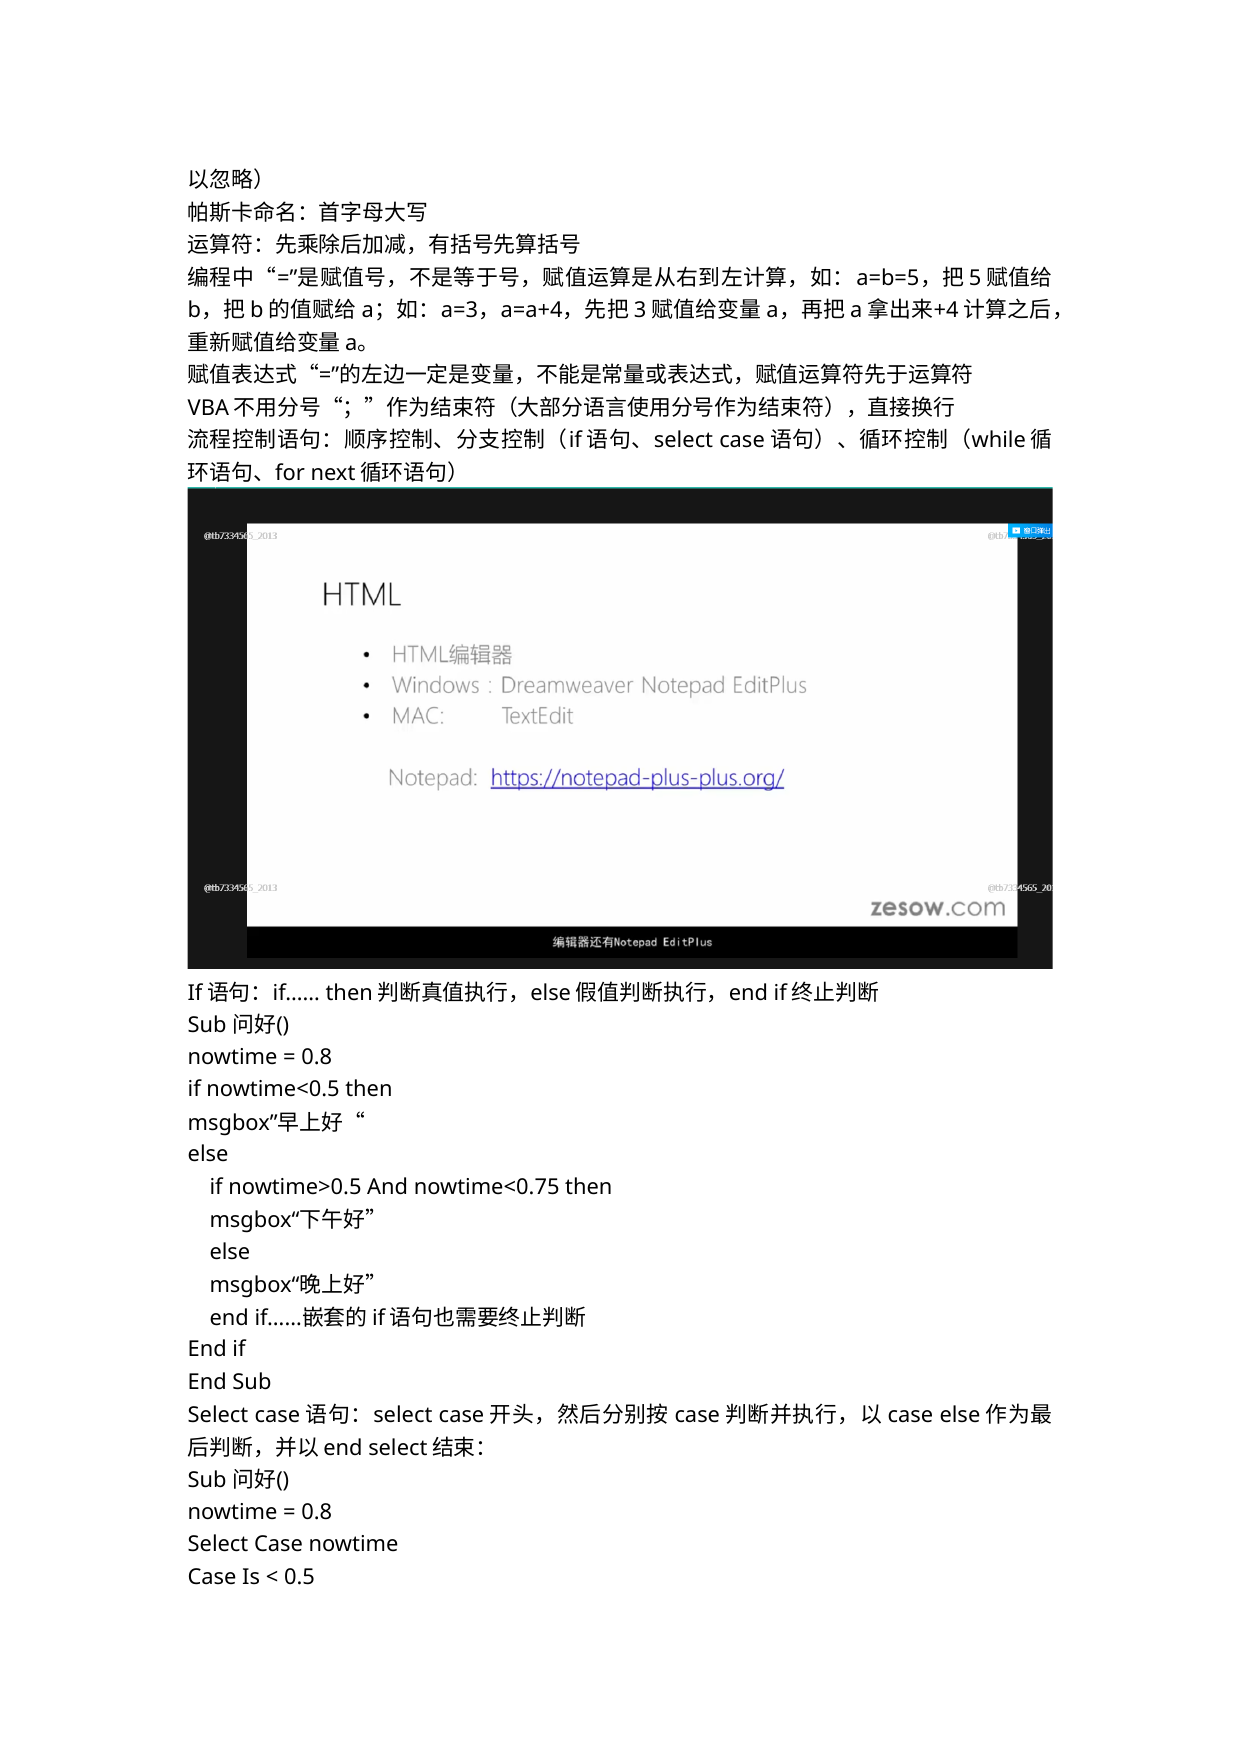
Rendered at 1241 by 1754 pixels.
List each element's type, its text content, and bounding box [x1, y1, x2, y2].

text End if [187, 1332, 1053, 1364]
text if nowtime>0.5 And nowtime<0.75 then [187, 1169, 1053, 1202]
text nowtime = 0.8 [187, 1494, 1053, 1527]
text Select Case nowtime [187, 1527, 1053, 1559]
text if nowtime<0.5 then [187, 1072, 1053, 1104]
text VBA不用分号“；”作为结束符（大部分语言使用分号作为结束符），直接换行 [187, 389, 1053, 422]
text msgbox“晚上好” [187, 1267, 1053, 1299]
text Select case语句：select case开头，然后分别按case判断并执行，以case else作为最后判断，并以end select结束： [187, 1397, 1053, 1462]
picture [187, 487, 1053, 974]
text end if……嵌套的if语句也需要终止判断 [187, 1299, 1053, 1332]
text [187, 162, 1053, 194]
text End Sub [187, 1364, 1053, 1397]
text 赋值表达式“=”的左边一定是变量，不能是常量或表达式，赋值运算符先于运算符 [187, 357, 1053, 389]
text msgbox”早上好“ [187, 1104, 1053, 1137]
text 帕斯卡命名：首字母大写 [187, 194, 1053, 227]
text nowtime = 0.8 [187, 1039, 1053, 1072]
text If语句：if…… then判断真值执行，else假值判断执行，end if终止判断 [187, 974, 1053, 1007]
text else [187, 1137, 1053, 1169]
text else [187, 1234, 1053, 1267]
text msgbox“下午好” [187, 1202, 1053, 1234]
text Sub 问好() [187, 1007, 1053, 1039]
text 流程控制语句：顺序控制、分支控制（if语句、select case语句）、循环控制（while循环语句、for next循环语句） [187, 422, 1053, 487]
text Case Is < 0.5 [187, 1559, 1053, 1592]
text Sub 问好() [187, 1462, 1053, 1494]
text 运算符：先乘除后加减，有括号先算括号 [187, 227, 1053, 259]
text 编程中“=”是赋值号，不是等于号，赋值运算是从右到左计算，如：a=b=5，把5赋值给b，把b的值赋给a；如：a=3，a=a+4，先把3赋值给变量a，再把a拿出来+4计算之后，重新赋值给变量a。 [187, 259, 1053, 357]
